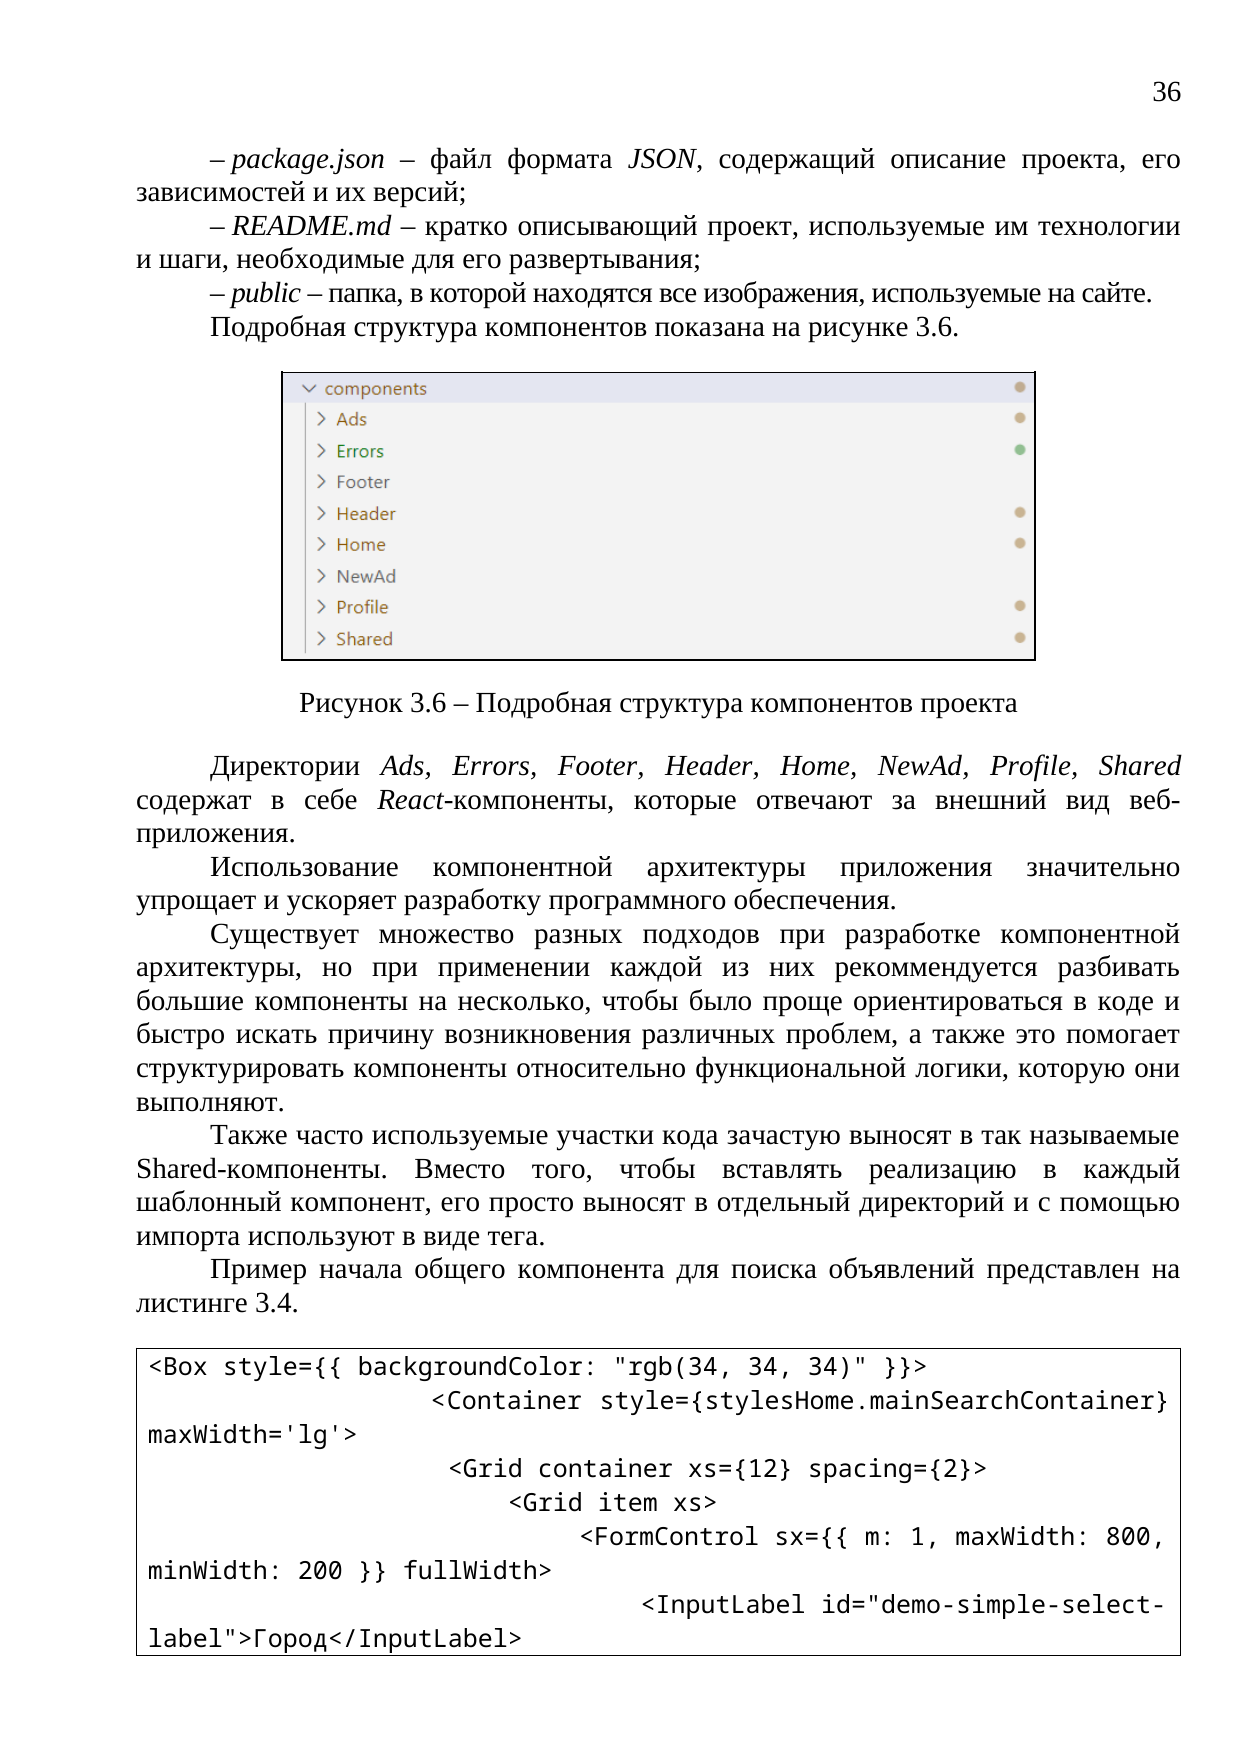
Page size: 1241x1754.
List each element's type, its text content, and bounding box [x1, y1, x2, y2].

picture [283, 373, 1034, 659]
list Подробная структура компонентов показана на рисунке 3.6. [136, 309, 1181, 342]
list Пример начала общего компонента для поиска объявлений представлен на листинге 3.4. [136, 1251, 1181, 1318]
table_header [137, 1349, 1180, 1655]
list README.md – кратко описывающий проект, используемые им технологии и шаги, необходимые для его развертывания; [136, 208, 1181, 275]
list Директории Ads, Errors, Footer, Header, Home, NewAd, Profile, Shared содержат в себе React-компоненты, которые отвечают за внешний вид веб-приложения. [136, 748, 1181, 849]
list package.json – файл формата JSON, содержащий описание проекта, его зависимостей и их версий; [136, 141, 1181, 208]
list Существует множество разных подходов при разработке компонентной архитектуры, но при применении каждой из них рекоммендуется разбивать большие компоненты на несколько, чтобы было проще ориентироваться в коде и быстро искать причину возникновения различных проблем, а также это помогает структурировать компоненты относительно функциональной логики, которую они выполняют. [136, 916, 1181, 1117]
list public – папка, в которой находятся все изображения, используемые на сайте. [136, 275, 1181, 309]
list Рисунок 3.6 – Подробная структура компонентов проекта [136, 686, 1181, 719]
list Также часто используемые участки кода зачастую выносят в так называемые Shared-компоненты. Вместо того, чтобы вставлять реализацию в каждый шаблонный компонент, его просто выносят в отдельный директорий и с помощью импорта используют в виде тега. [136, 1117, 1181, 1251]
list Использование компонентной архитектуры приложения значительно упрощает и ускоряет разработку программного обеспечения. [136, 849, 1181, 916]
